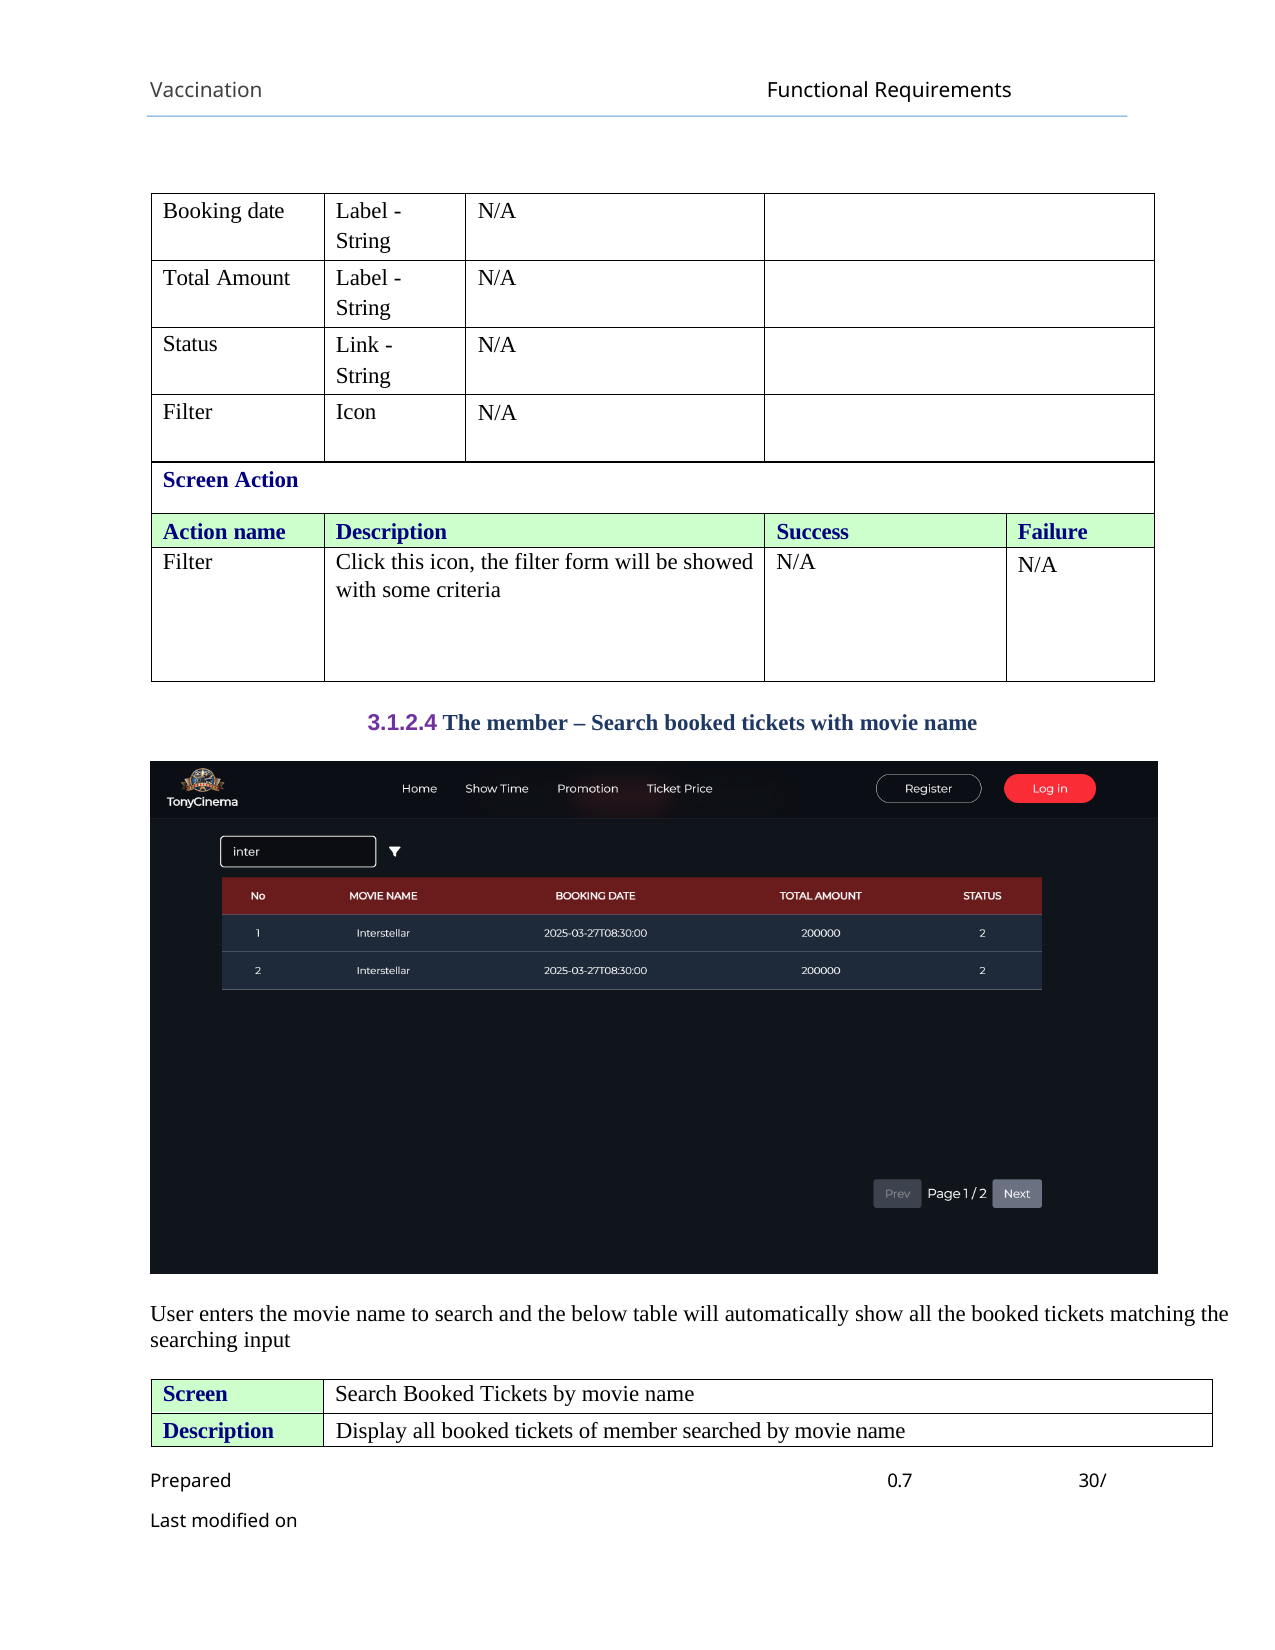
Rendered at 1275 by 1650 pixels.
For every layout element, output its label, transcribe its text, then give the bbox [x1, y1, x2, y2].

table_cell Label - String [325, 261, 465, 327]
table_cell N/A [1007, 548, 1154, 681]
table_cell Click this icon, the filter form will be showed with some criteria [325, 548, 764, 681]
table_cell Filter [152, 548, 324, 681]
table_cell Screen Action [152, 463, 1154, 513]
table_cell Display all booked tickets of member searched by movie name [324, 1414, 1212, 1446]
table_header Search Booked Tickets by movie name [324, 1380, 1212, 1412]
table_cell Success [765, 514, 1006, 547]
table_cell Status [152, 328, 324, 394]
table_cell Icon [325, 395, 465, 461]
table_cell Link - String [325, 328, 465, 394]
text User enters the movie name to search and the below table will automatically show all the booked tickets matching the searching input [150, 1300, 1275, 1352]
table_cell [765, 395, 1154, 461]
table_cell N/A [466, 261, 764, 327]
table_header Booking date [152, 194, 324, 260]
table_cell N/A [466, 328, 764, 394]
table_cell Total Amount [152, 261, 324, 327]
picture [150, 761, 1158, 1274]
table_header Screen [152, 1380, 323, 1412]
table_cell N/A [765, 548, 1006, 681]
table_cell Filter [152, 395, 324, 461]
table_cell [765, 328, 1154, 394]
table_cell Failure [1007, 514, 1154, 547]
table_header Label - String [325, 194, 465, 260]
table_header [765, 194, 1154, 260]
table_cell [765, 261, 1154, 327]
table_cell N/A [466, 395, 764, 461]
table_cell Description [325, 514, 764, 547]
table_header N/A [466, 194, 764, 260]
table_cell Description [152, 1414, 323, 1446]
table_cell Action name [152, 514, 324, 547]
subtitle The member – Search booked tickets with movie name [367, 708, 1275, 735]
